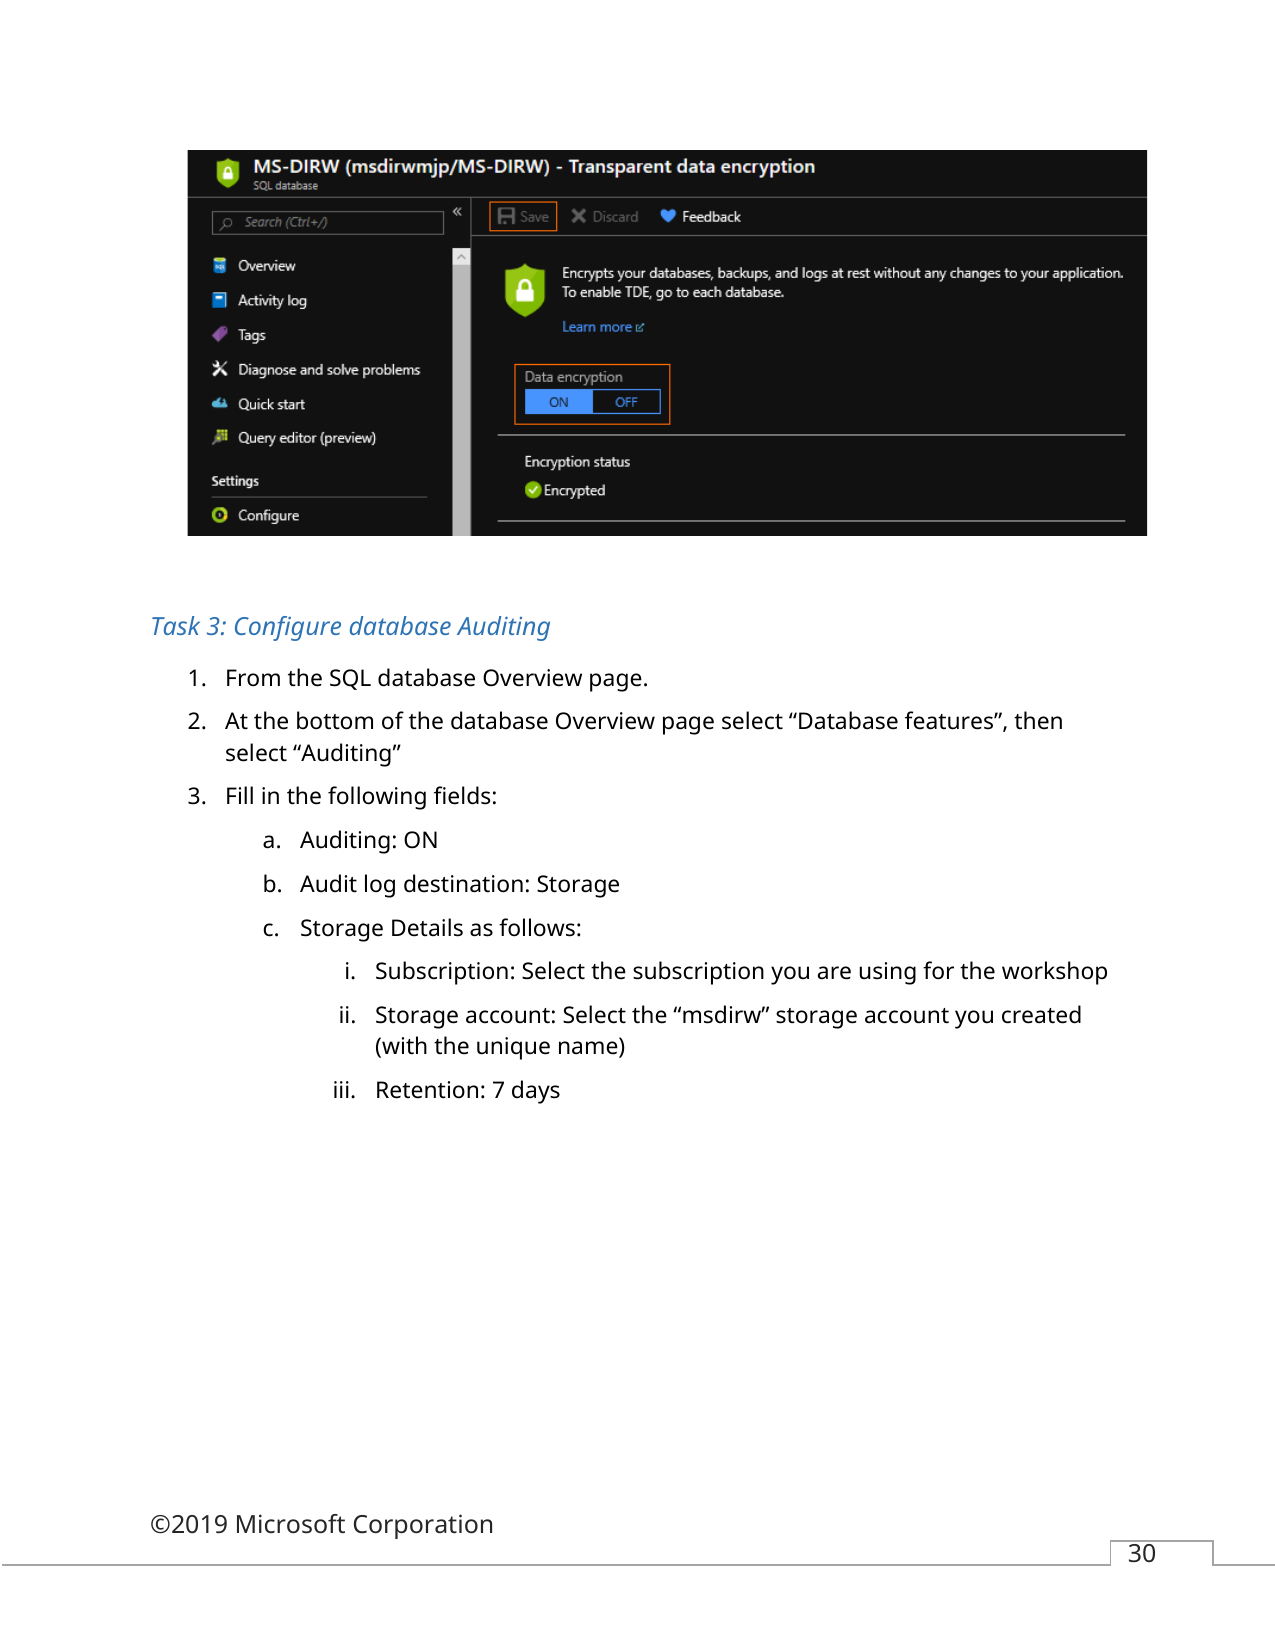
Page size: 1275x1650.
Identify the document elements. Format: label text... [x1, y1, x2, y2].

list Subscription: Select the subscription you are using for the workshop [356, 955, 1125, 987]
list Fill in the following fields: [187, 780, 1125, 812]
list Auditing: ON [262, 824, 1125, 855]
list Retention: 7 days [356, 1074, 1125, 1105]
list Storage account: Select the “msdirw” storage account you created (with the unique name) [356, 999, 1125, 1062]
list From the SQL database Overview page. [187, 662, 1125, 693]
list At the bottom of the database Overview page select “Database features”, then select “Auditing” [187, 705, 1125, 768]
list Storage Details as follows: [262, 912, 1125, 943]
text Task 3: Configure database Auditing [150, 608, 1125, 642]
picture [187, 150, 1148, 536]
list Audit log destination: Storage [262, 868, 1125, 899]
